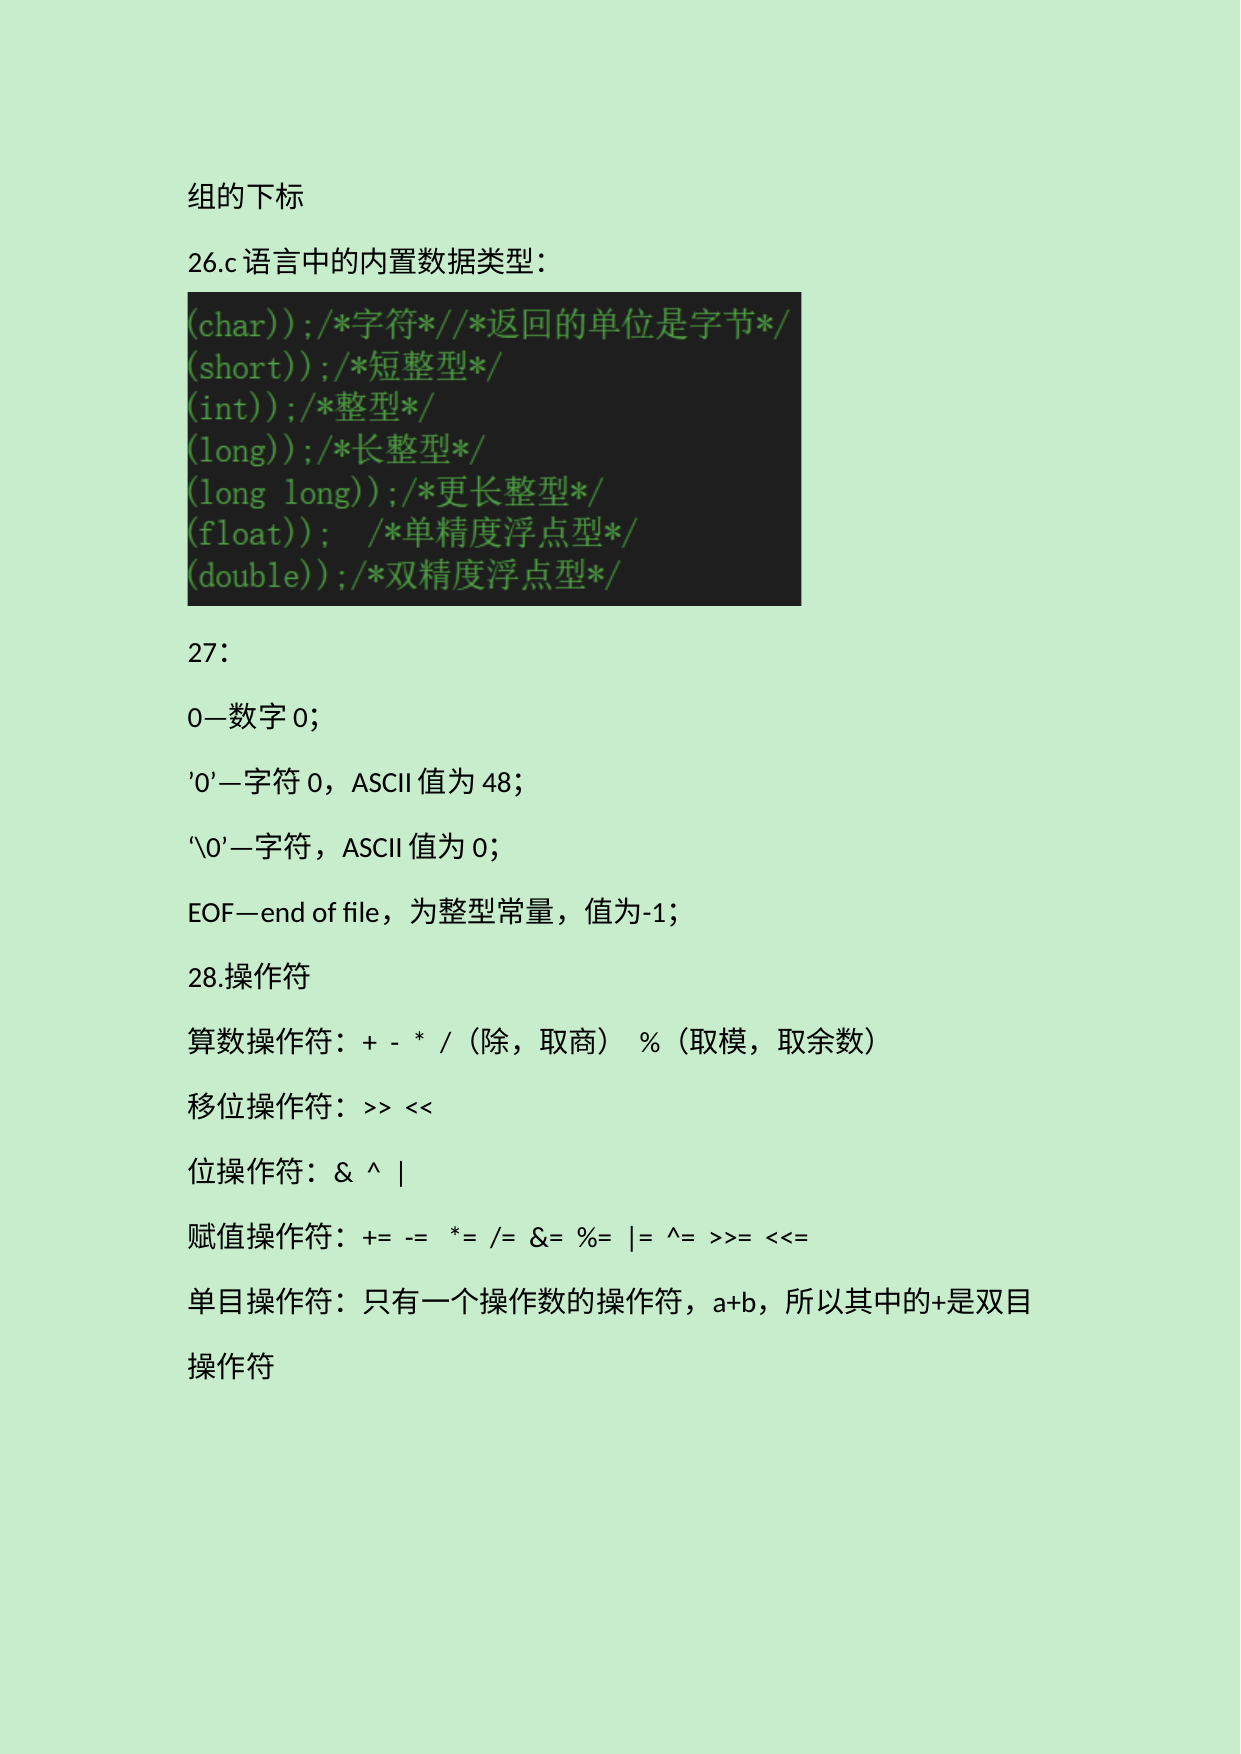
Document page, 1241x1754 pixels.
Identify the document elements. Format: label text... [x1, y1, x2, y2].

text 移位操作符：>> << [187, 1072, 1053, 1137]
text 28.操作符 [187, 942, 1053, 1007]
text 位操作符：& ^ | [187, 1137, 1053, 1202]
text 单目操作符：只有一个操作数的操作符，a+b，所以其中的+是双目操作符 [187, 1267, 1053, 1397]
text 27： [187, 617, 1053, 682]
text ’0’—字符0，ASCII值为48； [187, 747, 1053, 812]
text 赋值操作符：+= -= *= /= &= %= |= ^= >>= <<= [187, 1202, 1053, 1267]
text EOF—end of file，为整型常量，值为-1； [187, 877, 1053, 942]
text 0—数字0； [187, 682, 1053, 747]
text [187, 162, 1053, 227]
text ‘\0’—字符，ASCII值为0； [187, 812, 1053, 877]
text 算数操作符：+ - * /（除，取商） %（取模，取余数） [187, 1007, 1053, 1072]
text 26.c语言中的内置数据类型： [187, 227, 1053, 292]
picture [187, 292, 802, 606]
